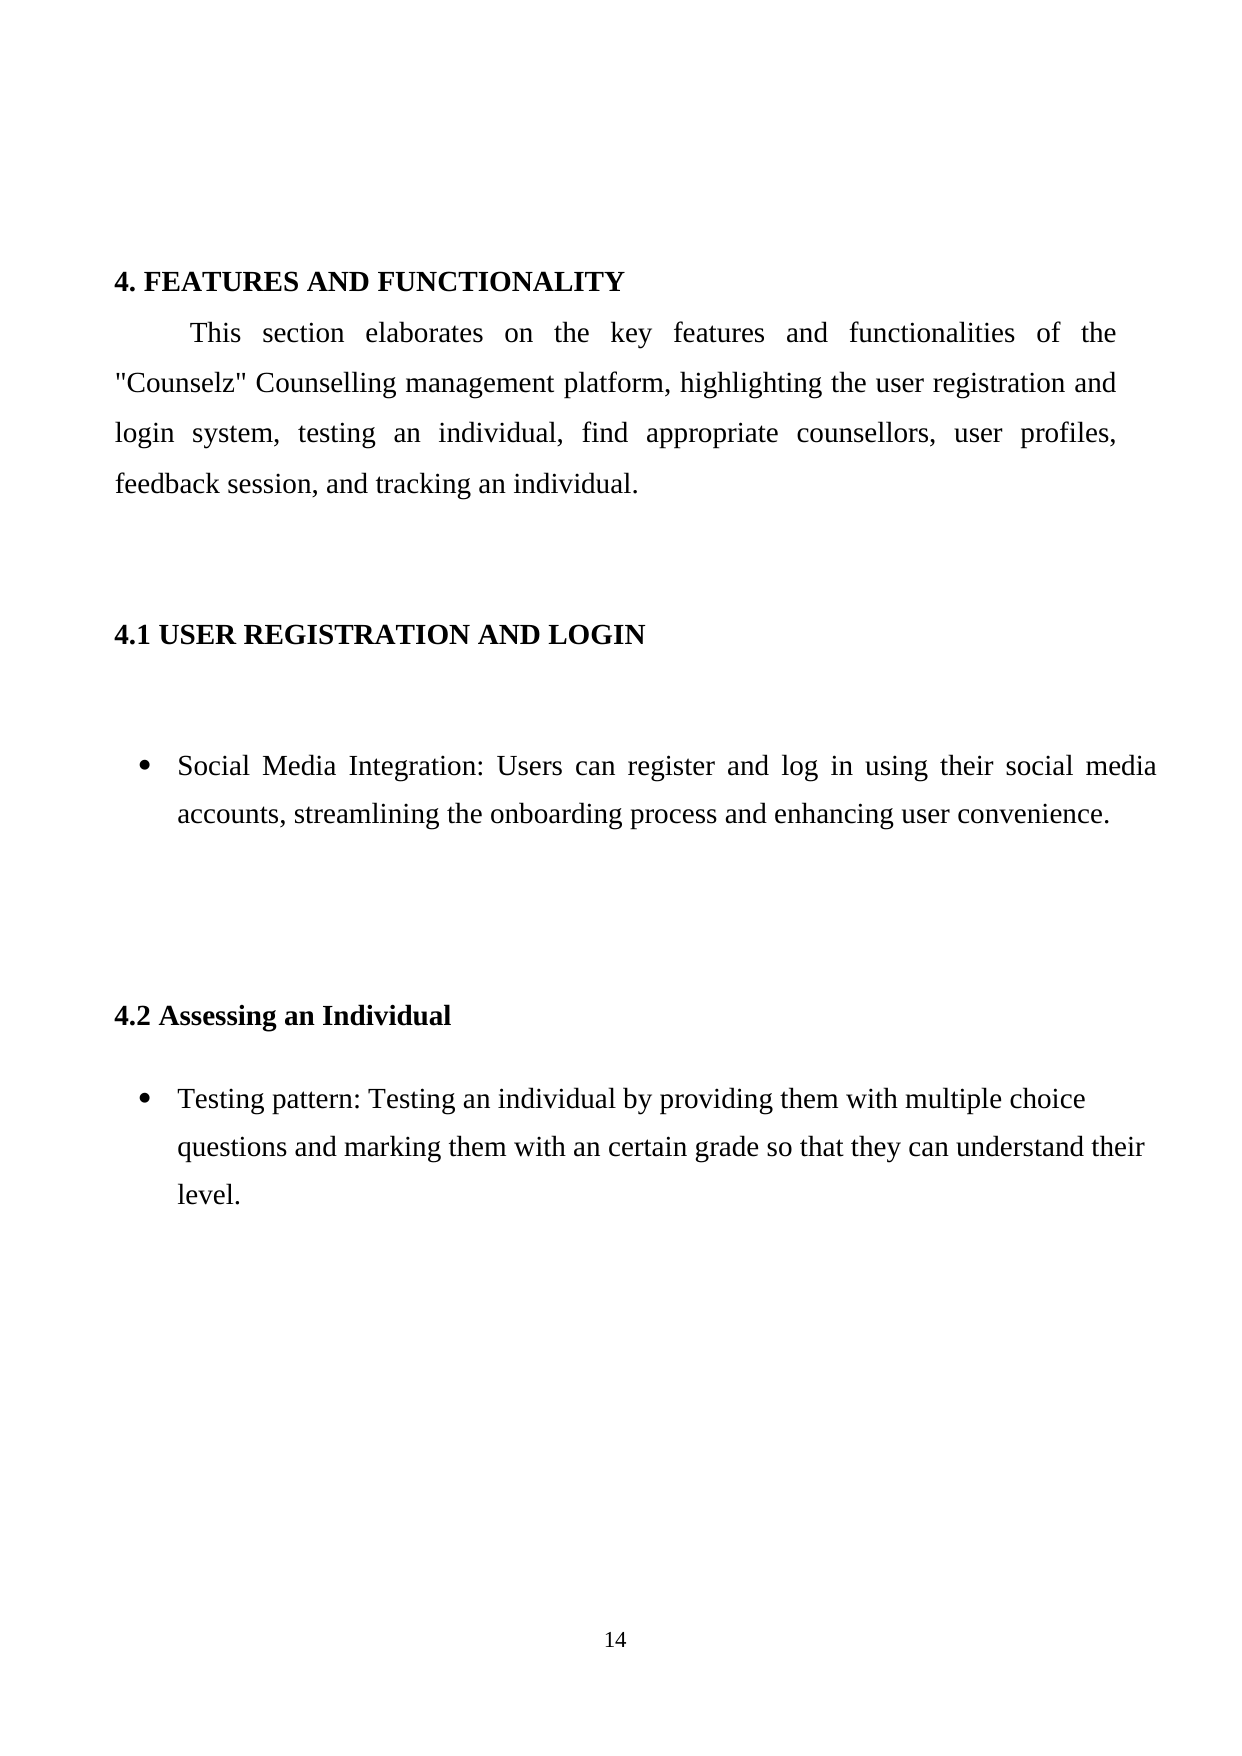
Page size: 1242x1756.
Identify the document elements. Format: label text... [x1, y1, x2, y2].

subtitle Assessing an Individual [114, 998, 1185, 1032]
subtitle FEATURES AND FUNCTIONALITY [114, 264, 1185, 298]
text This section elaborates on the key features and functionalities of the "Counselz" Counselling management platform, highlighting the user registration and login system, testing an individual, find appropriate counsellors, user profiles, feedback session, and tracking an individual. [114, 315, 1117, 499]
subtitle USER REGISTRATION AND LOGIN [114, 617, 1185, 650]
list Social Media Integration: Users can register and log in using their social media accounts, streamlining the onboarding process and enhancing user convenience. [139, 748, 1162, 830]
list Testing pattern: Testing an individual by providing them with multiple choice questions and marking them with an certain grade so that they can understand their level. [139, 1081, 1151, 1210]
